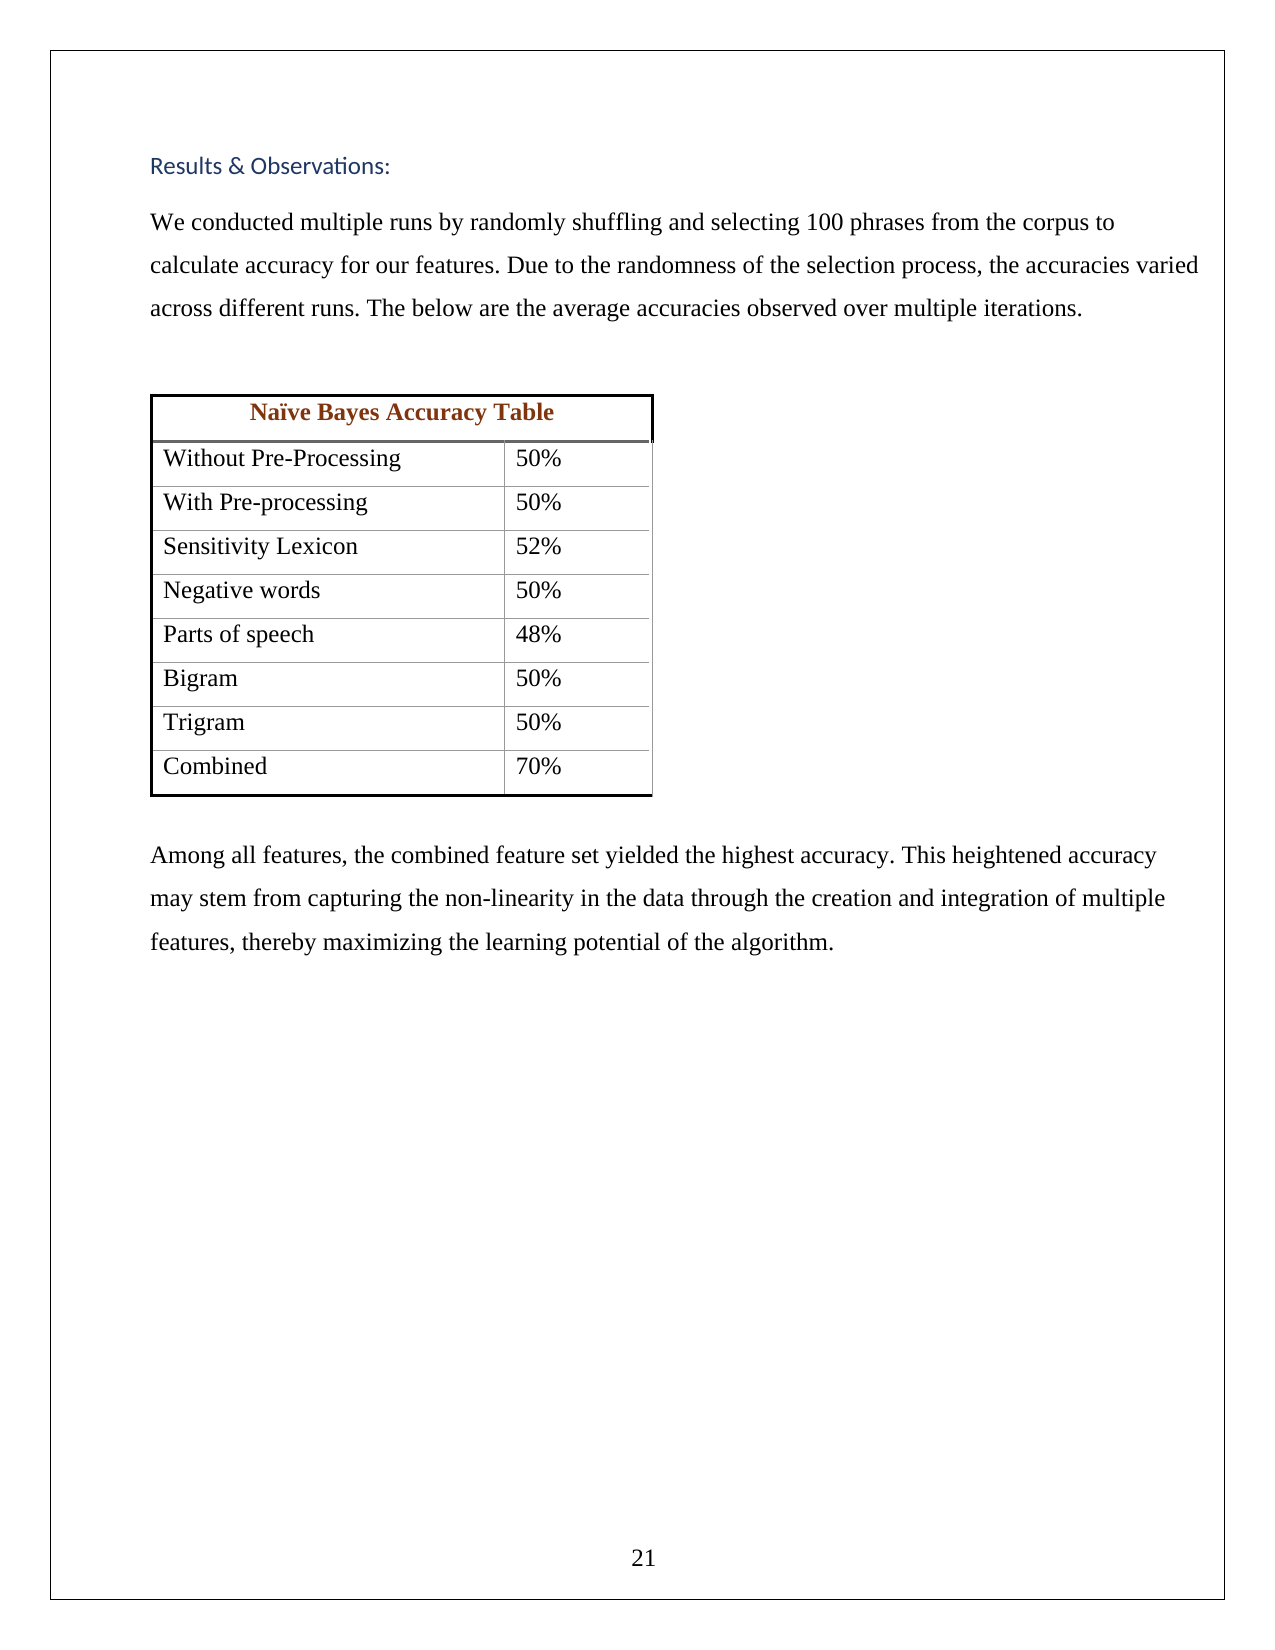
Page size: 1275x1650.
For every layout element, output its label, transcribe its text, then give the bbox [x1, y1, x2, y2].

table_cell With Pre-processing [153, 487, 504, 530]
table_cell Bigram [153, 663, 504, 706]
table_header Naïve Bayes Accuracy Table [153, 397, 651, 439]
table_cell 52% [505, 530, 652, 574]
table_cell 50% [505, 486, 652, 530]
table_cell Negative words [153, 575, 504, 618]
text We conducted multiple runs by randomly shuffling and selecting 100 phrases from the corpus to calculate accuracy for our features. Due to the randomness of the selection process, the accuracies varied across different runs. The below are the average accuracies observed over multiple iterations. [150, 207, 1205, 322]
text Among all features, the combined feature set yielded the highest accuracy. This heightened accuracy may stem from capturing the non-linearity in the data through the creation and integration of multiple features, thereby maximizing the learning potential of the algorithm. [150, 840, 1205, 955]
table_cell Trigram [153, 707, 504, 750]
table_cell 48% [505, 618, 652, 662]
table_cell Without Pre-Processing [153, 443, 504, 486]
table_cell 50% [505, 440, 652, 486]
table_cell 50% [505, 574, 652, 618]
table_cell Combined [153, 751, 504, 794]
table_cell 50% [505, 706, 652, 750]
table_cell Parts of speech [153, 619, 504, 662]
subtitle Results & Observations: [150, 150, 1205, 181]
table_cell 50% [505, 662, 652, 706]
table_cell 70% [505, 750, 652, 794]
table_cell Sensitivity Lexicon [153, 531, 504, 574]
